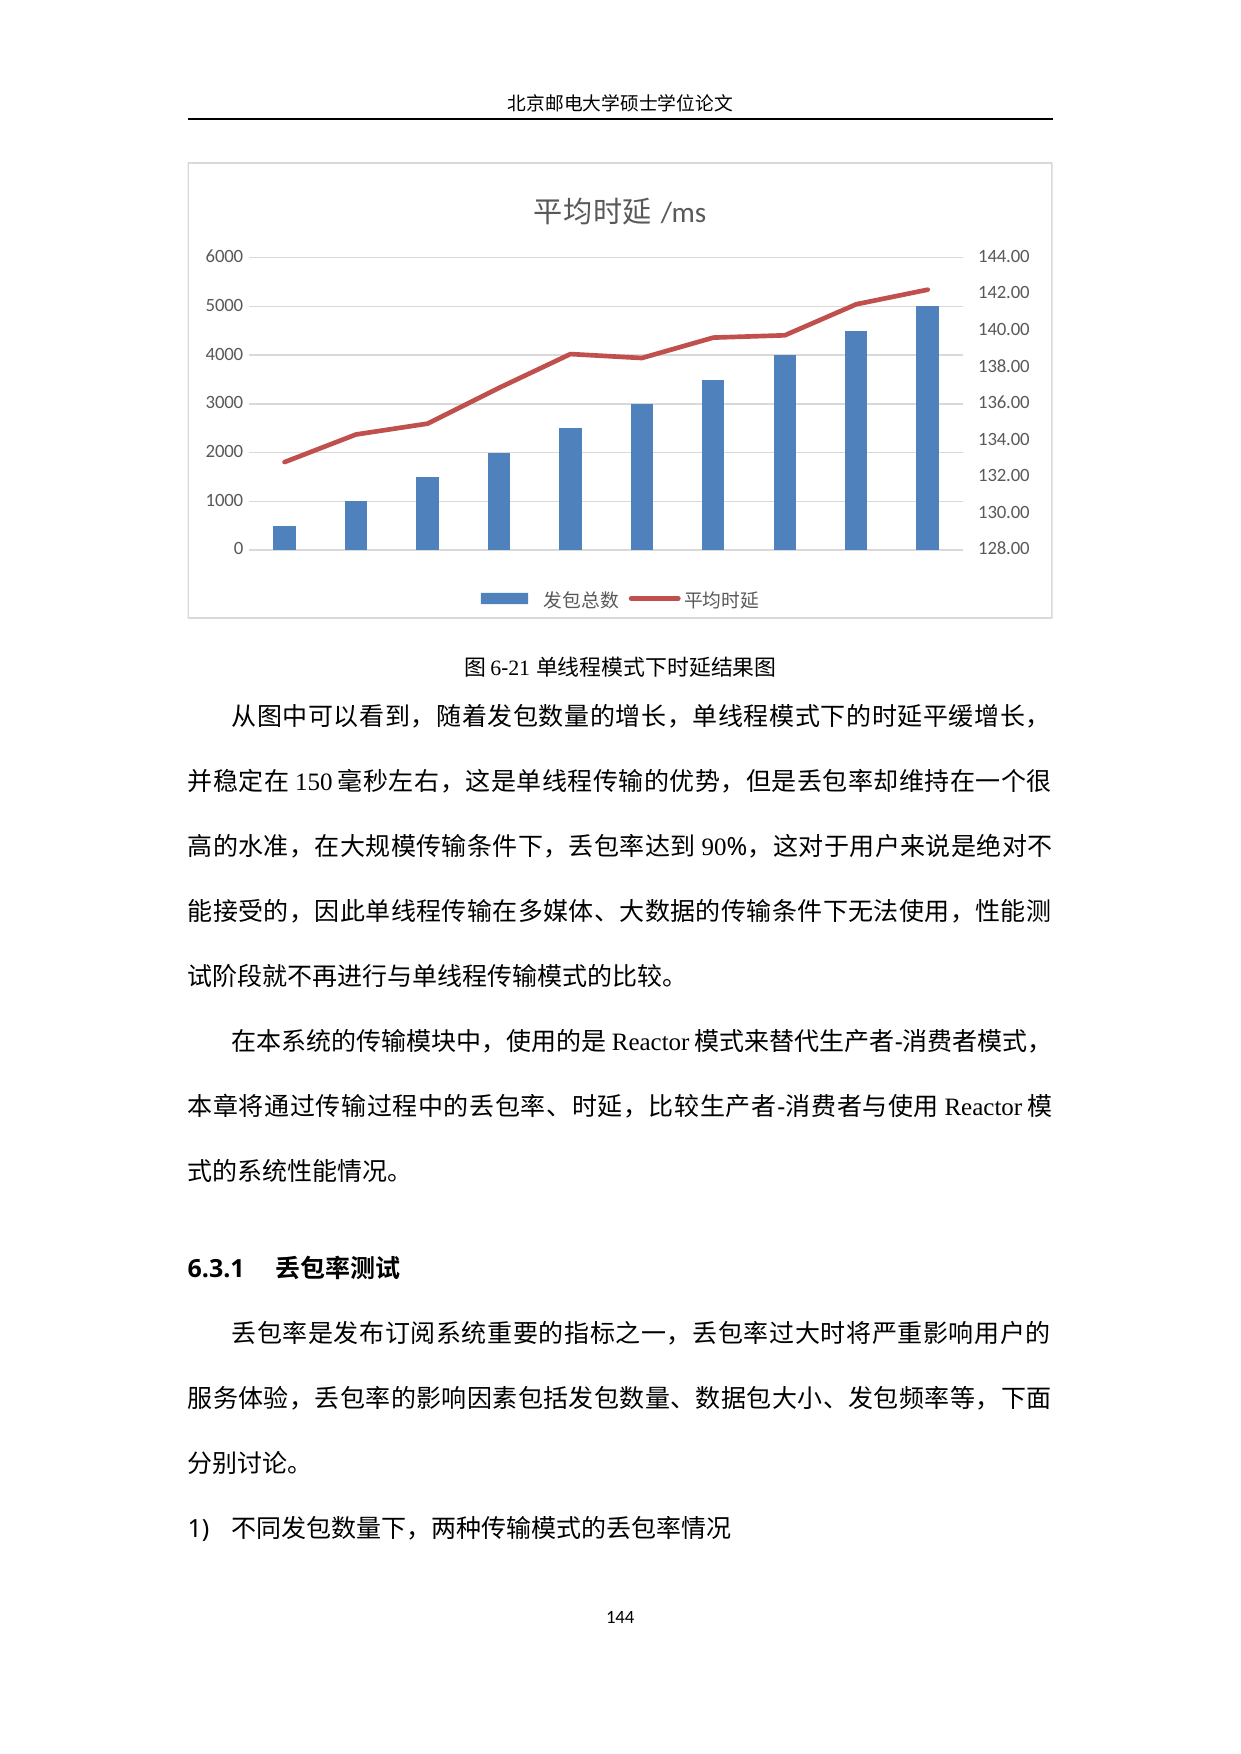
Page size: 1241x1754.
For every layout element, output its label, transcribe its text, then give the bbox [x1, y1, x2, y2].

list 丢包率测试 [187, 1234, 1053, 1299]
text 从图中可以看到，随着发包数量的增长，单线程模式下的时延平缓增长，并稳定在150毫秒左右，这是单线程传输的优势，但是丢包率却维持在一个很高的水准，在大规模传输条件下，丢包率达到90%，这对于用户来说是绝对不能接受的，因此单线程传输在多媒体、大数据的传输条件下无法使用，性能测试阶段就不再进行与单线程传输模式的比较。 [187, 682, 1053, 1007]
text 丢包率是发布订阅系统重要的指标之一，丢包率过大时将严重影响用户的服务体验，丢包率的影响因素包括发包数量、数据包大小、发包频率等，下面分别讨论。 [187, 1299, 1053, 1494]
list 不同发包数量下，两种传输模式的丢包率情况 [187, 1494, 1053, 1559]
text 图6-21 单线程模式下时延结果图 [187, 649, 1053, 682]
text 在本系统的传输模块中，使用的是Reactor模式来替代生产者-消费者模式，本章将通过传输过程中的丢包率、时延，比较生产者-消费者与使用Reactor模式的系统性能情况。 [187, 1007, 1053, 1202]
